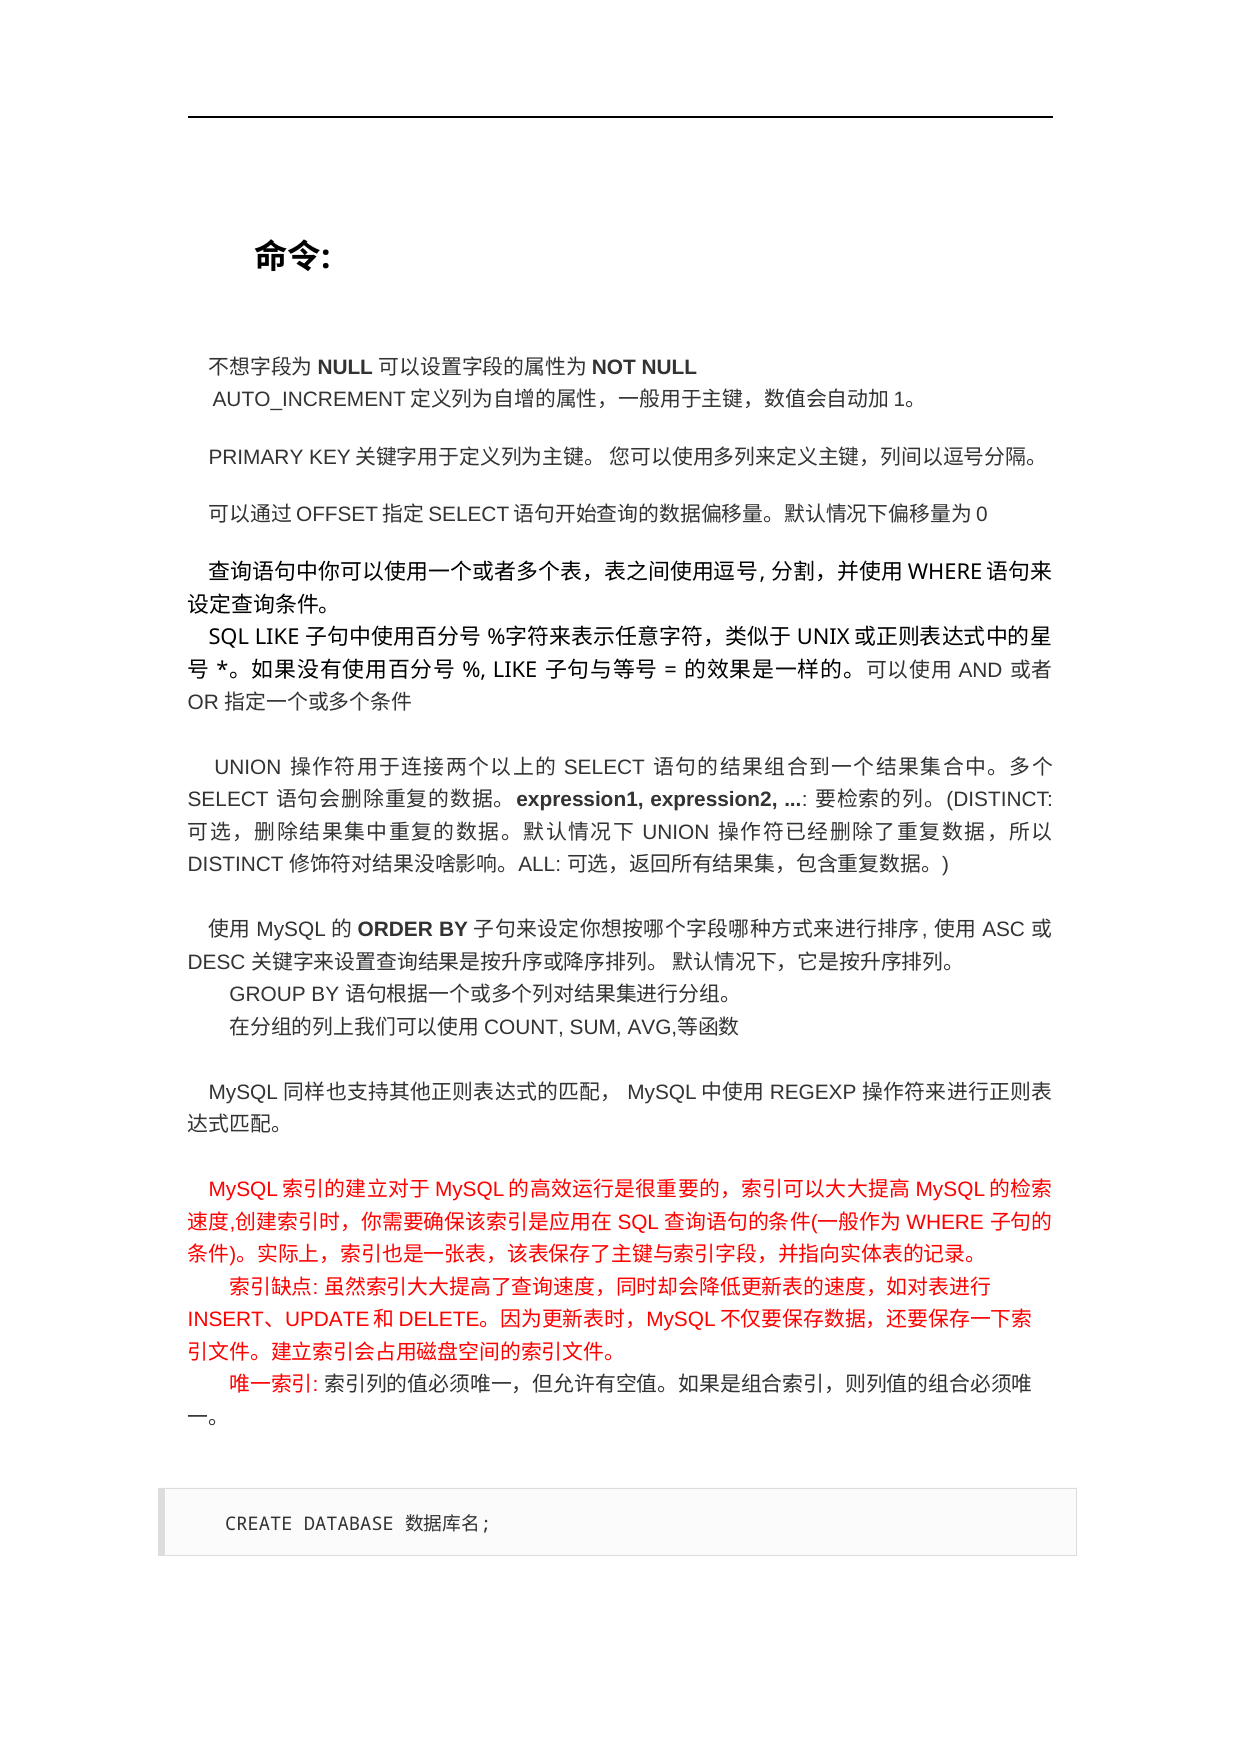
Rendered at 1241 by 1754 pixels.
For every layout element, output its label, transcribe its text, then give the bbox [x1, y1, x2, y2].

text GROUP BY 语句根据一个或多个列对结果集进行分组。 [187, 976, 1053, 1009]
text MySQL 同样也支持其他正则表达式的匹配， MySQL中使用 REGEXP 操作符来进行正则表达式匹配。 [187, 1074, 1053, 1139]
subtitle 命令: [187, 222, 1053, 287]
text SQL LIKE 子句中使用百分号 %字符来表示任意字符，类似于UNIX或正则表达式中的星号 *。如果没有使用百分号 %, LIKE 子句与等号 = 的效果是一样的。可以使用 AND 或者 OR 指定一个或多个条件 [187, 619, 1053, 716]
text AUTO_INCREMENT定义列为自增的属性，一般用于主键，数值会自动加1。 [212, 381, 1053, 414]
text 使用 MySQL 的 ORDER BY 子句来设定你想按哪个字段哪种方式来进行排序, 使用 ASC 或 DESC 关键字来设置查询结果是按升序或降序排列。 默认情况下，它是按升序排列。 [187, 911, 1053, 976]
text MySQL索引的建立对于MySQL的高效运行是很重要的，索引可以大大提高MySQL的检索速度,创建索引时，你需要确保该索引是应用在 SQL 查询语句的条件(一般作为 WHERE 子句的条件)。实际上，索引也是一张表，该表保存了主键与索引字段，并指向实体表的记录。 [187, 1171, 1053, 1269]
text 可以通过OFFSET指定SELECT语句开始查询的数据偏移量。默认情况下偏移量为0 [187, 496, 1053, 529]
text PRIMARY KEY关键字用于定义列为主键。 您可以使用多列来定义主键，列间以逗号分隔。 [187, 439, 1053, 471]
text UNION 操作符用于连接两个以上的 SELECT 语句的结果组合到一个结果集合中。多个 SELECT 语句会删除重复的数据。expression1, expression2, ...: 要检索的列。(DISTINCT: 可选，删除结果集中重复的数据。默认情况下 UNION 操作符已经删除了重复数据，所以 DISTINCT 修饰符对结果没啥影响。ALL: 可选，返回所有结果集，包含重复数据。) [187, 749, 1053, 879]
text 唯一索引: 索引列的值必须唯一，但允许有空值。如果是组合索引，则列值的组合必须唯一。 [187, 1366, 1053, 1431]
text CREATE DATABASE 数据库名; [165, 1489, 1076, 1555]
text 索引缺点: 虽然索引大大提高了查询速度，同时却会降低更新表的速度，如对表进行INSERT、UPDATE和DELETE。因为更新表时，MySQL不仅要保存数据，还要保存一下索引文件。建立索引会占用磁盘空间的索引文件。 [187, 1269, 1053, 1366]
text 在分组的列上我们可以使用 COUNT, SUM, AVG,等函数 [187, 1009, 1053, 1041]
text 查询语句中你可以使用一个或者多个表，表之间使用逗号, 分割，并使用WHERE语句来设定查询条件。 [187, 554, 1053, 619]
text 不想字段为 NULL 可以设置字段的属性为 NOT NULL [187, 349, 1053, 381]
